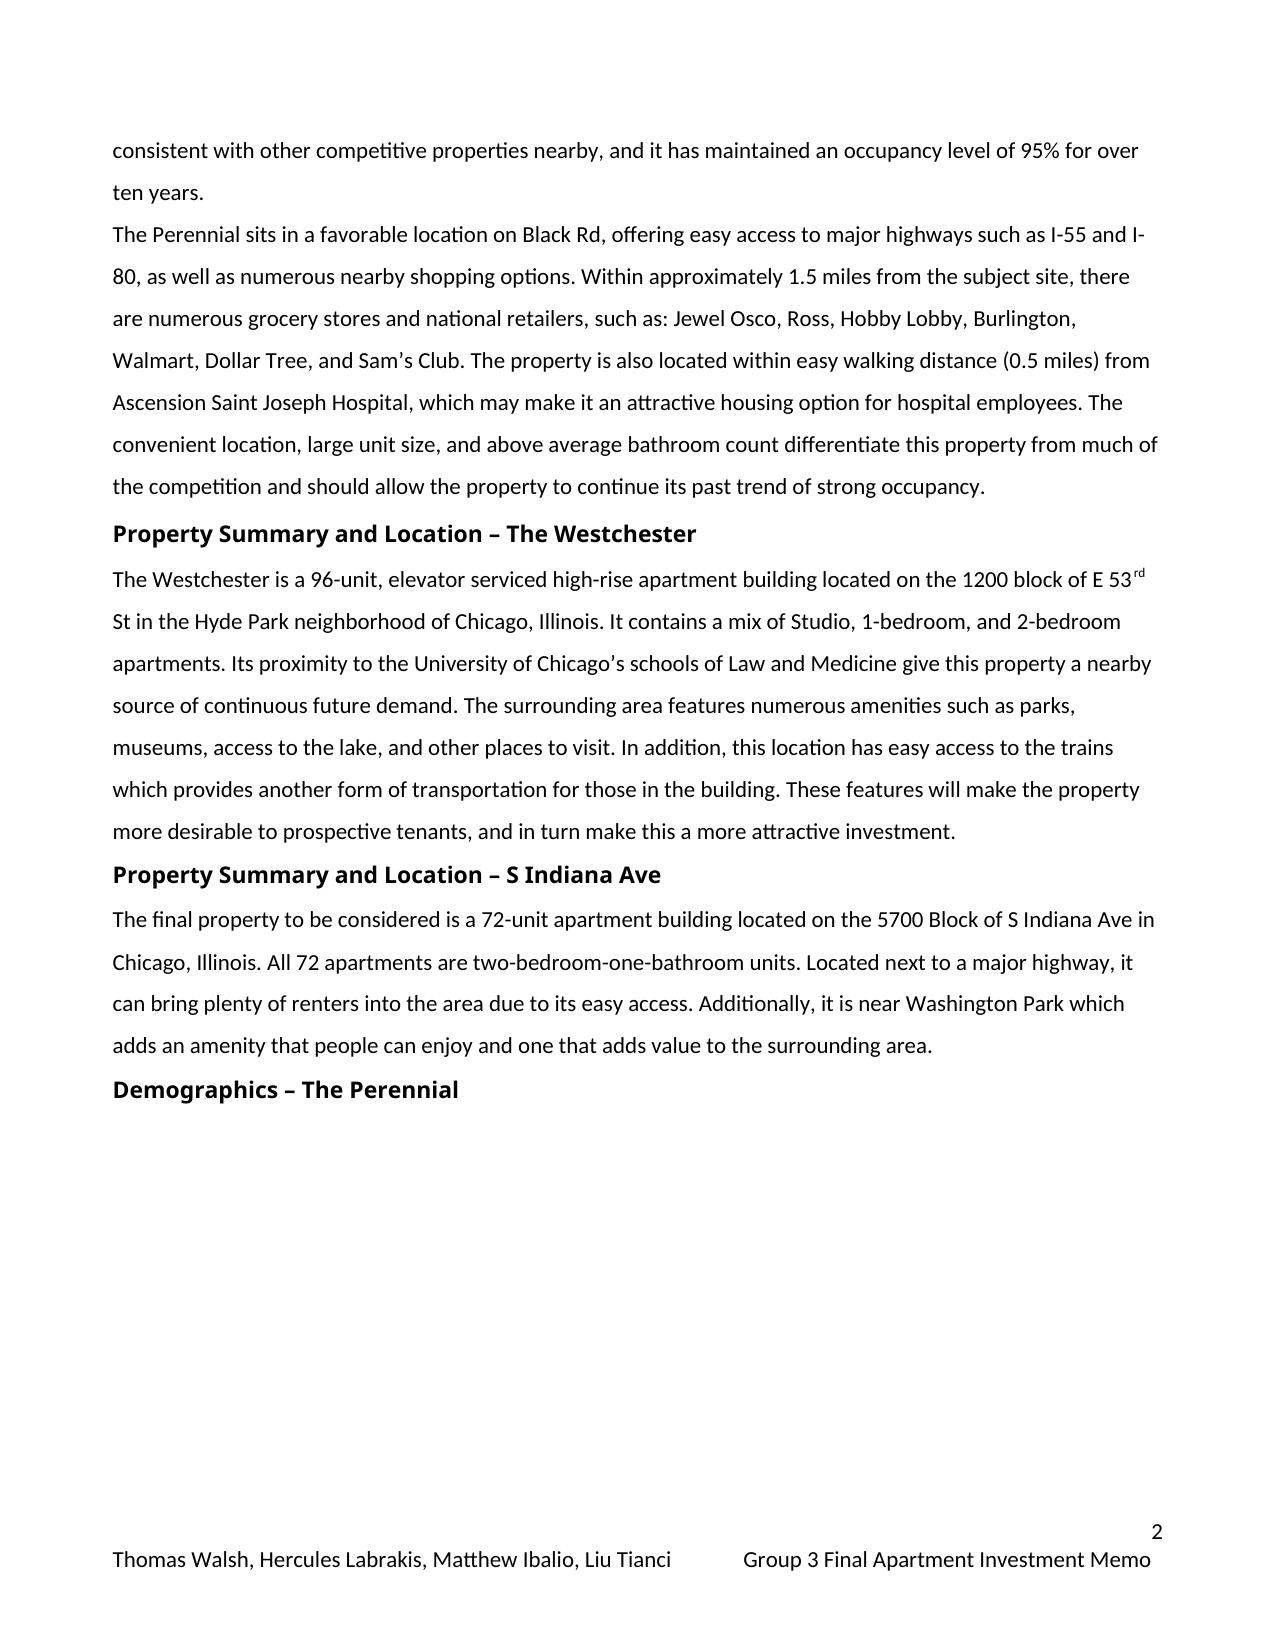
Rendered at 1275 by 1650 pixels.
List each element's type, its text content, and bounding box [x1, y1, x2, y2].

subtitle Property Summary and Location – S Indiana Ave [112, 859, 1162, 890]
subtitle Demographics – The Perennial [112, 1073, 1162, 1105]
text The Westchester is a 96-unit, elevator serviced high-rise apartment building located on the 1200 block of E 53rd St in the Hyde Park neighborhood of Chicago, Illinois. It contains a mix of Studio, 1-bedroom, and 2-bedroom apartments. Its proximity to the University of Chicago’s schools of Law and Medicine give this property a nearby source of continuous future demand. The surrounding area features numerous amenities such as parks, museums, access to the lake, and other places to visit. In addition, this location has easy access to the trains which provides another form of transportation for those in the building. These features will make the property more desirable to prospective tenants, and in turn make this a more attractive investment. [112, 565, 1162, 845]
subtitle Property Summary and Location – The Westchester [112, 518, 1162, 549]
text The Perennial sits in a favorable location on Black Rd, offering easy access to major highways such as I-55 and I-80, as well as numerous nearby shopping options. Within approximately 1.5 miles from the subject site, there are numerous grocery stores and national retailers, such as: Jewel Osco, Ross, Hobby Lobby, Burlington, Walmart, Dollar Tree, and Sam’s Club. The property is also located within easy walking distance (0.5 miles) from Ascension Saint Joseph Hospital, which may make it an attractive housing option for hospital employees. The convenient location, large unit size, and above average bathroom count differentiate this property from much of the competition and should allow the property to continue its past trend of strong occupancy. [112, 220, 1162, 500]
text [112, 136, 1162, 206]
text The final property to be considered is a 72-unit apartment building located on the 5700 Block of S Indiana Ave in Chicago, Illinois. All 72 apartments are two-bedroom-one-bathroom units. Located next to a major highway, it can bring plenty of renters into the area due to its easy access. Additionally, it is near Washington Park which adds an amenity that people can enjoy and one that adds value to the surrounding area. [112, 906, 1162, 1059]
